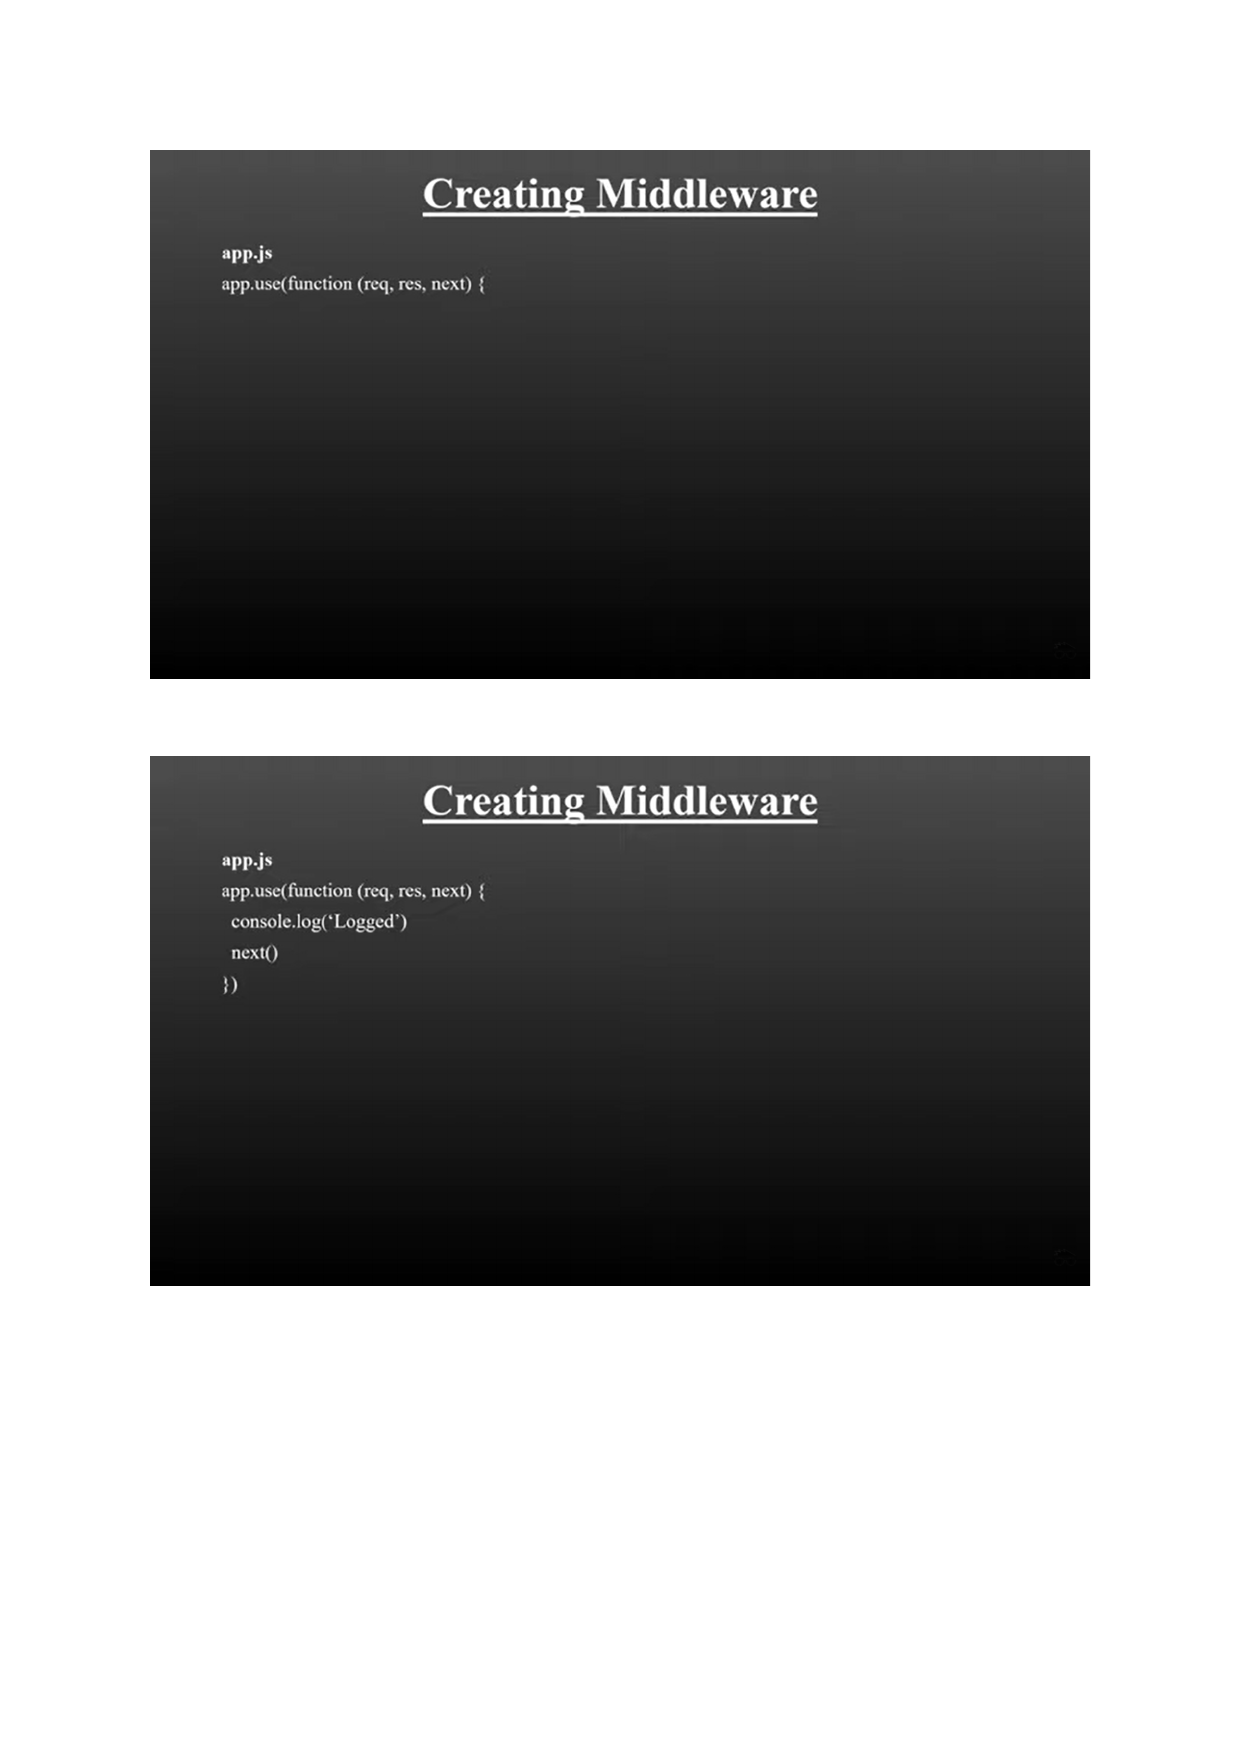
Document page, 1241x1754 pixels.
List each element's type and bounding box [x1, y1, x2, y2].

picture [150, 150, 1091, 679]
picture [150, 756, 1091, 1286]
